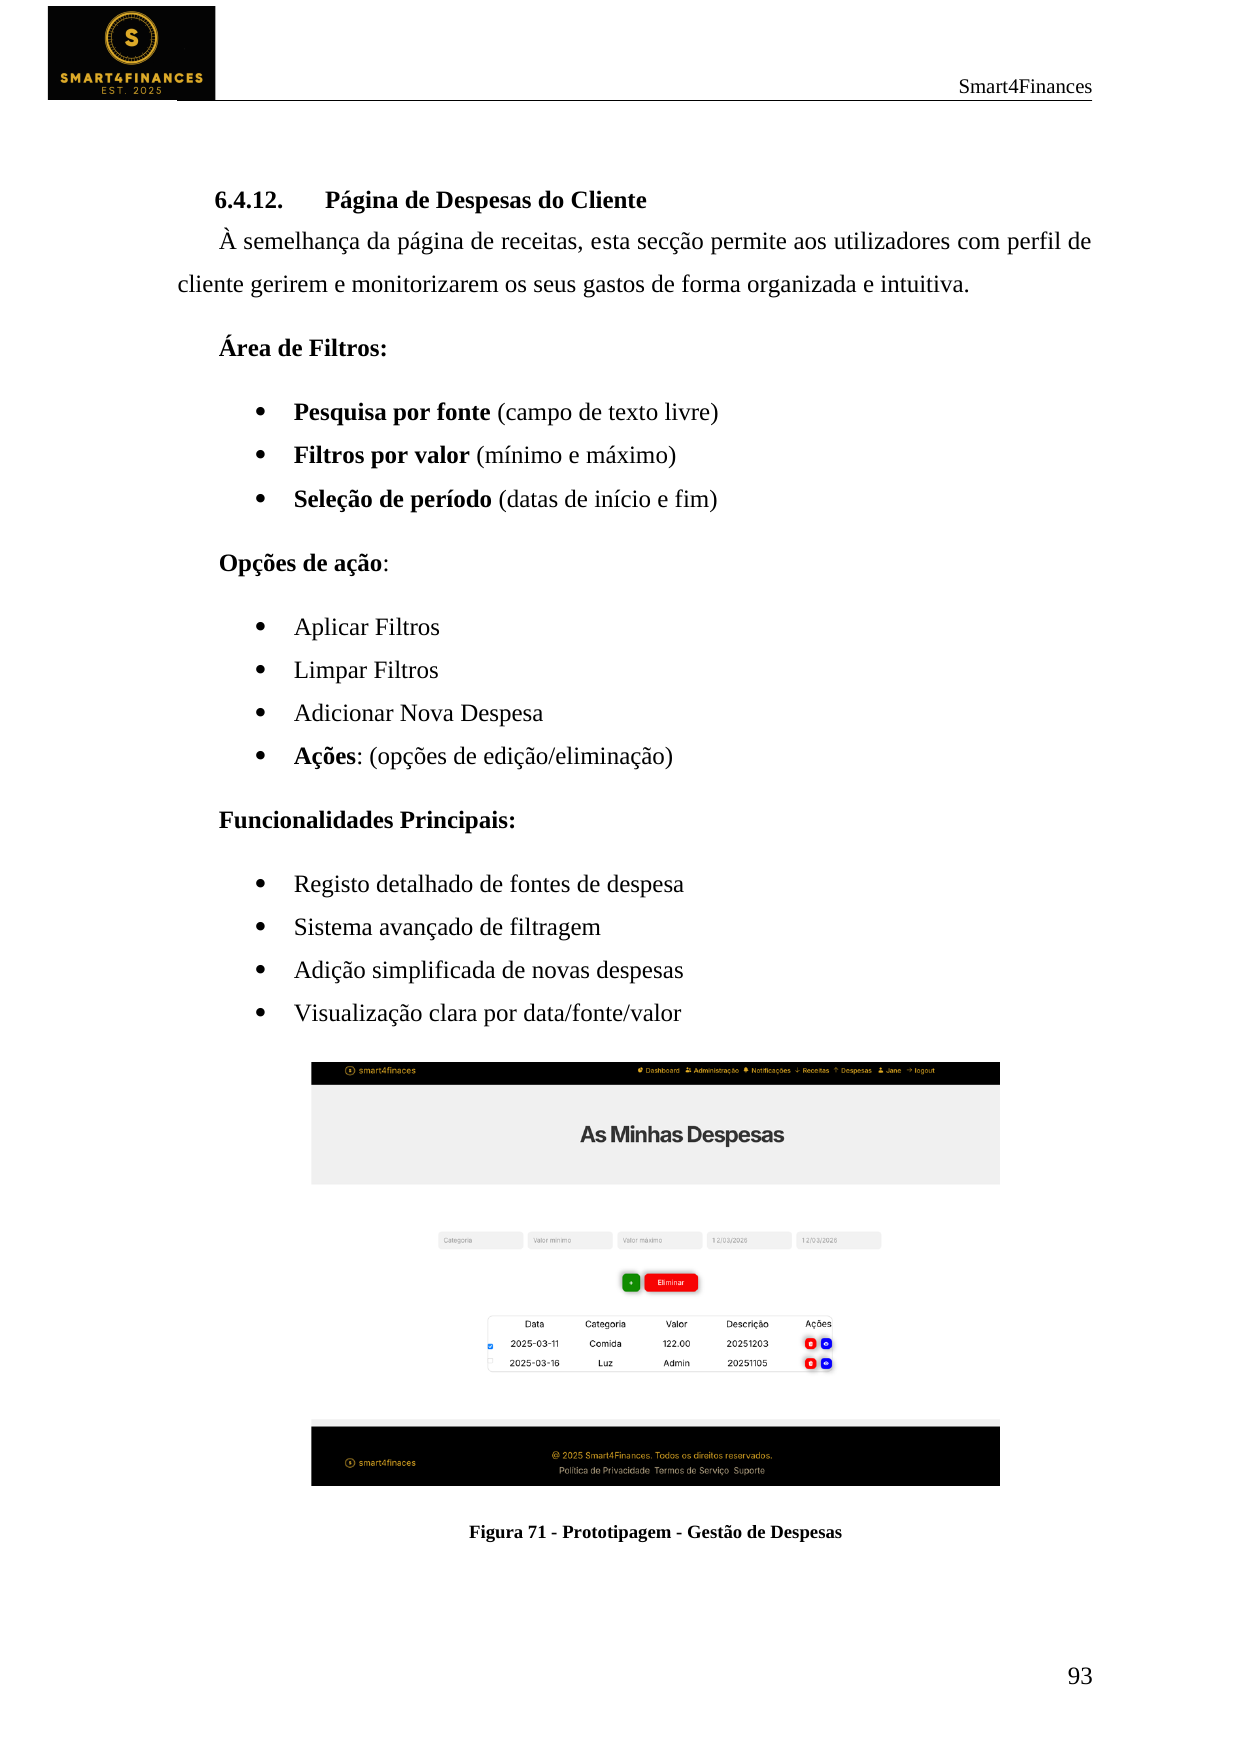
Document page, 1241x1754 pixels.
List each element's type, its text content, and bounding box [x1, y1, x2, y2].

subtitle Página de Despesas do Cliente [214, 185, 1092, 214]
list Aplicar Filtros [256, 612, 1092, 640]
text À semelhança da página de receitas, esta secção permite aos utilizadores com perfil de cliente gerirem e monitorizarem os seus gastos de forma organizada e intuitiva. [177, 226, 1092, 298]
list Pesquisa por fonte (campo de texto livre) [256, 397, 1092, 426]
picture [311, 1062, 1000, 1486]
list Registo detalhado de fontes de despesa [256, 869, 1092, 898]
picture [47, 6, 216, 100]
text Opções de ação: [177, 548, 1092, 576]
text Área de Filtros: [177, 333, 1092, 362]
list Adicionar Nova Despesa [256, 698, 1092, 727]
text Funcionalidades Principais: [177, 805, 1092, 834]
list Visualização clara por data/fonte/valor [256, 998, 1092, 1027]
list Limpar Filtros [256, 655, 1092, 683]
list Filtros por valor (mínimo e máximo) [256, 441, 1092, 469]
list Adição simplificada de novas despesas [256, 955, 1092, 984]
list Sistema avançado de filtragem [256, 912, 1092, 941]
list Ações: (opções de edição/eliminação) [256, 741, 1092, 770]
list Seleção de período (datas de início e fim) [256, 484, 1092, 512]
